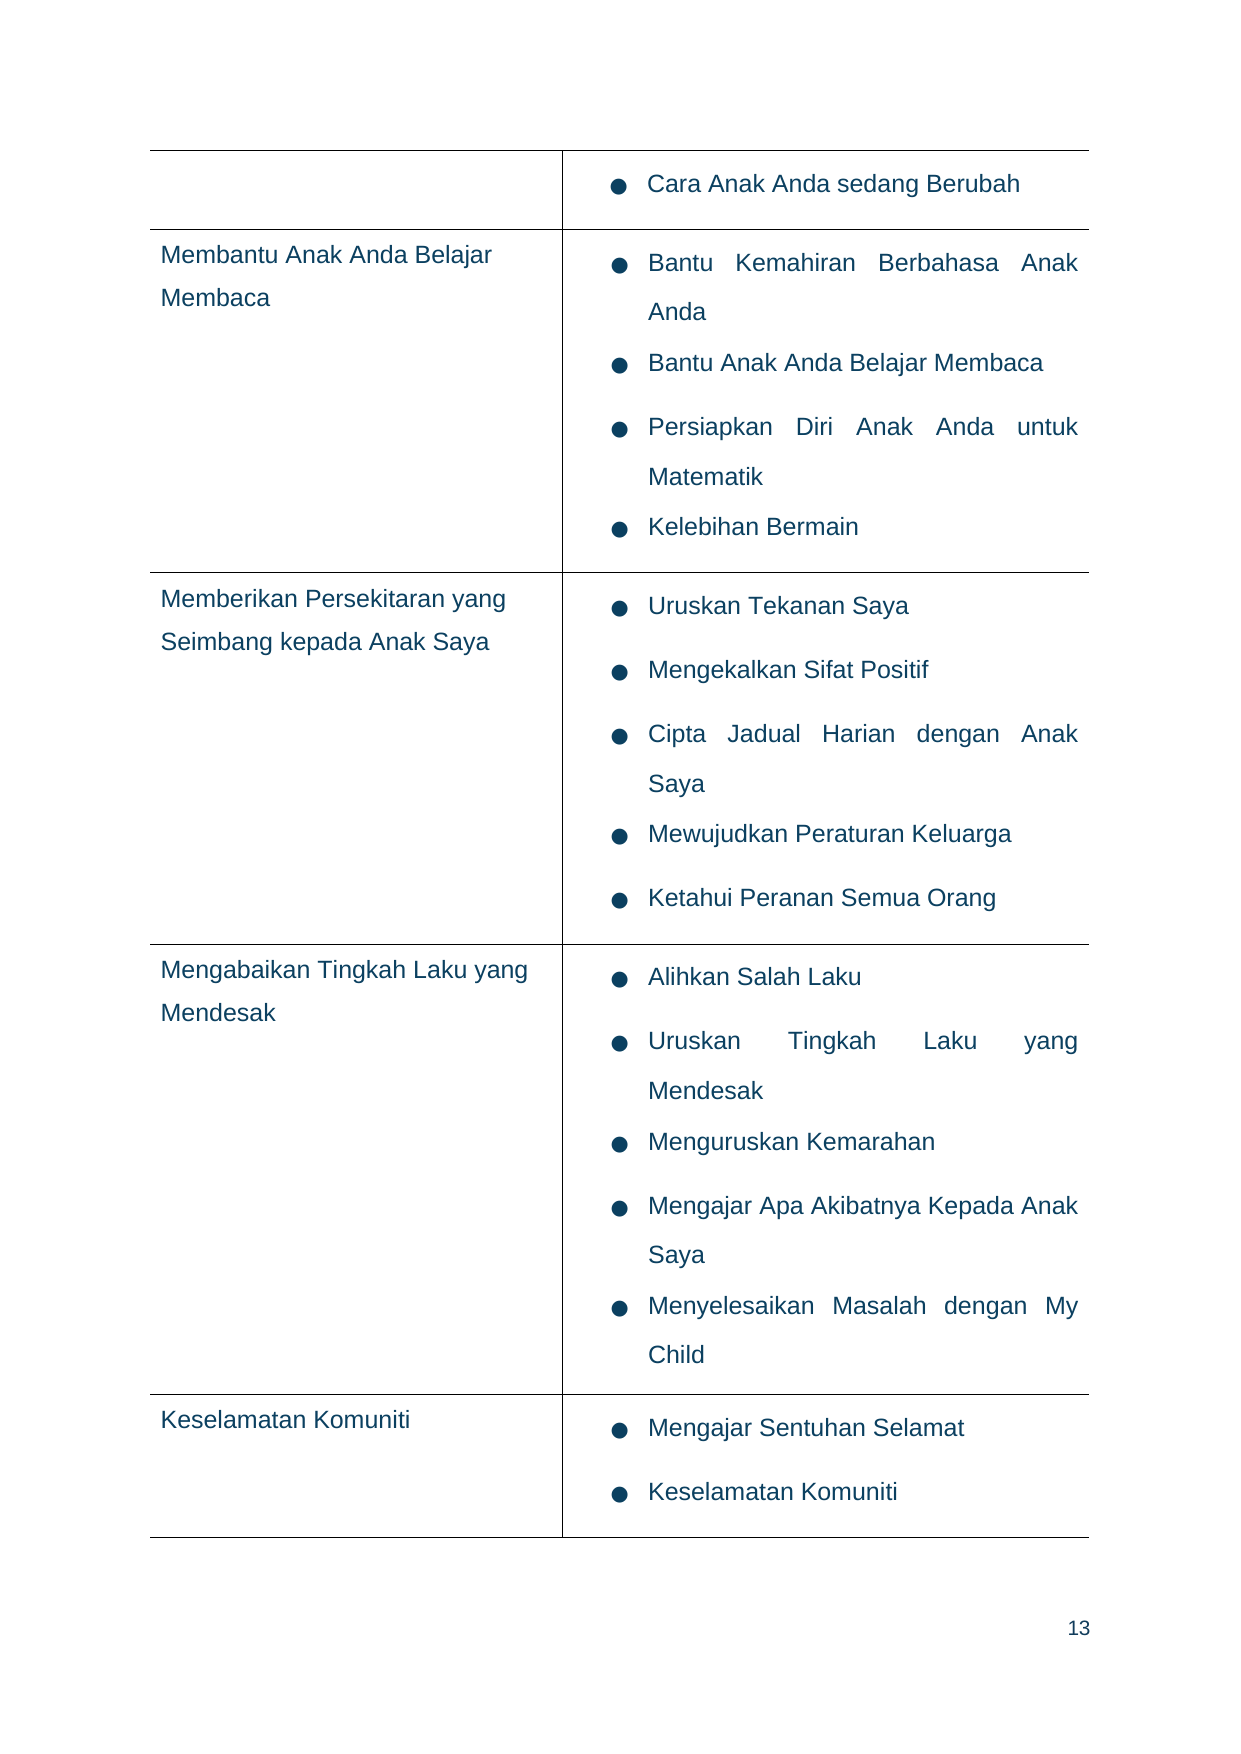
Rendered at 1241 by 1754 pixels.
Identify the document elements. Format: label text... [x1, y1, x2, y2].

table_cell Alihkan Salah Laku Uruskan Tingkah Laku yang Mendesak Menguruskan Kemarahan Mengajar Apa Akibatnya Kepada Anak Saya Menyelesaikan Masalah dengan My Child [563, 945, 1089, 1394]
table_cell Bantu Kemahiran Berbahasa Anak Anda Bantu Anak Anda Belajar Membaca Persiapkan Diri Anak Anda untuk Matematik Kelebihan Bermain [563, 230, 1089, 572]
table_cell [563, 1395, 1089, 1537]
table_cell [563, 151, 1089, 229]
table_cell Uruskan Tekanan Saya Mengekalkan Sifat Positif Cipta Jadual Harian dengan Anak Saya Mewujudkan Peraturan Keluarga Ketahui Peranan Semua Orang [563, 573, 1089, 943]
table_cell Memberikan Persekitaran yang Seimbang kepada Anak Saya [150, 573, 562, 943]
table_cell Membantu Anak Anda Belajar Membaca [150, 230, 562, 572]
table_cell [150, 1395, 562, 1537]
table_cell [150, 151, 562, 229]
table_cell Mengabaikan Tingkah Laku yang Mendesak [150, 945, 562, 1394]
